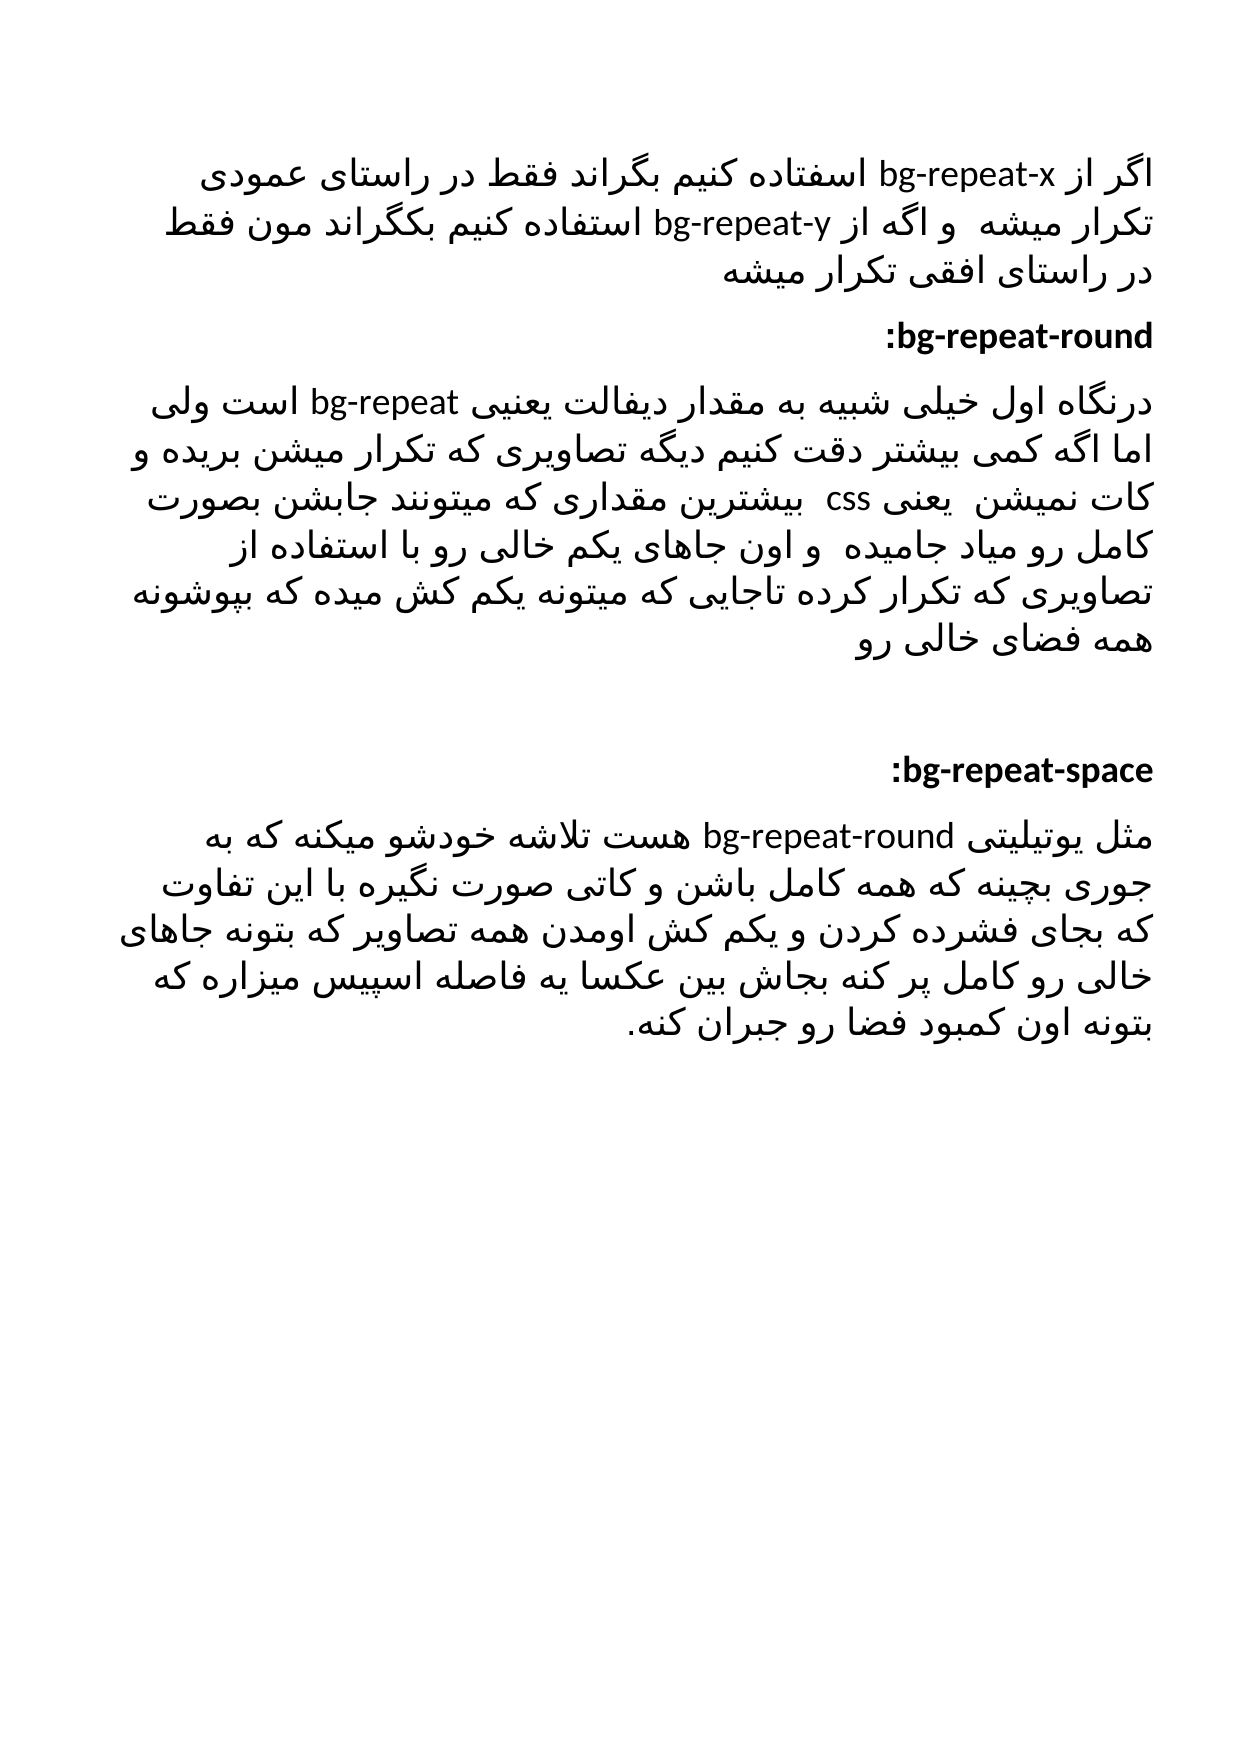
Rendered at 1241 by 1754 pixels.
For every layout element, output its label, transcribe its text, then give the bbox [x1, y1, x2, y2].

text اگر از bg-repeat-x اسفتاده کنیم بگراند فقط در راستای عمودی تکرار میشه و اگه از bg-repeat-y استفاده کنیم بکگراند مون فقط در راستای افقی تکرار میشه [118, 150, 1154, 292]
text درنگاه اول خیلی شبیه به مقدار دیفالت یعنیی bg-repeat است ولی اما اگه کمی بیشتر دقت کنیم دیگه تصاویری که تکرار میشن بریده و کات نمیشن یعنی css بیشترین مقداری که میتونند جابشن بصورت کامل رو میاد جامیده و اون جاهای یکم خالی رو با استفاده از تصاویری که تکرار کرده تاجایی که میتونه یکم کش میده که بپوشونه همه فضای خالی رو [118, 378, 1154, 659]
text bg-repeat-space: [118, 746, 1154, 791]
text bg-repeat-round: [118, 312, 1154, 358]
text مثل یوتیلیتی bg-repeat-round هست تلاشه خودشو میکنه که به جوری بچینه که همه کامل باشن و کاتی صورت نگیره با این تفاوت که بجای فشرده کردن و یکم کش اومدن همه تصاویر که بتونه جاهای خالی رو کامل پر کنه بجاش بین عکسا یه فاصله اسپیس میزاره که بتونه اون کمبود فضا رو جبران کنه. [118, 812, 1154, 1044]
